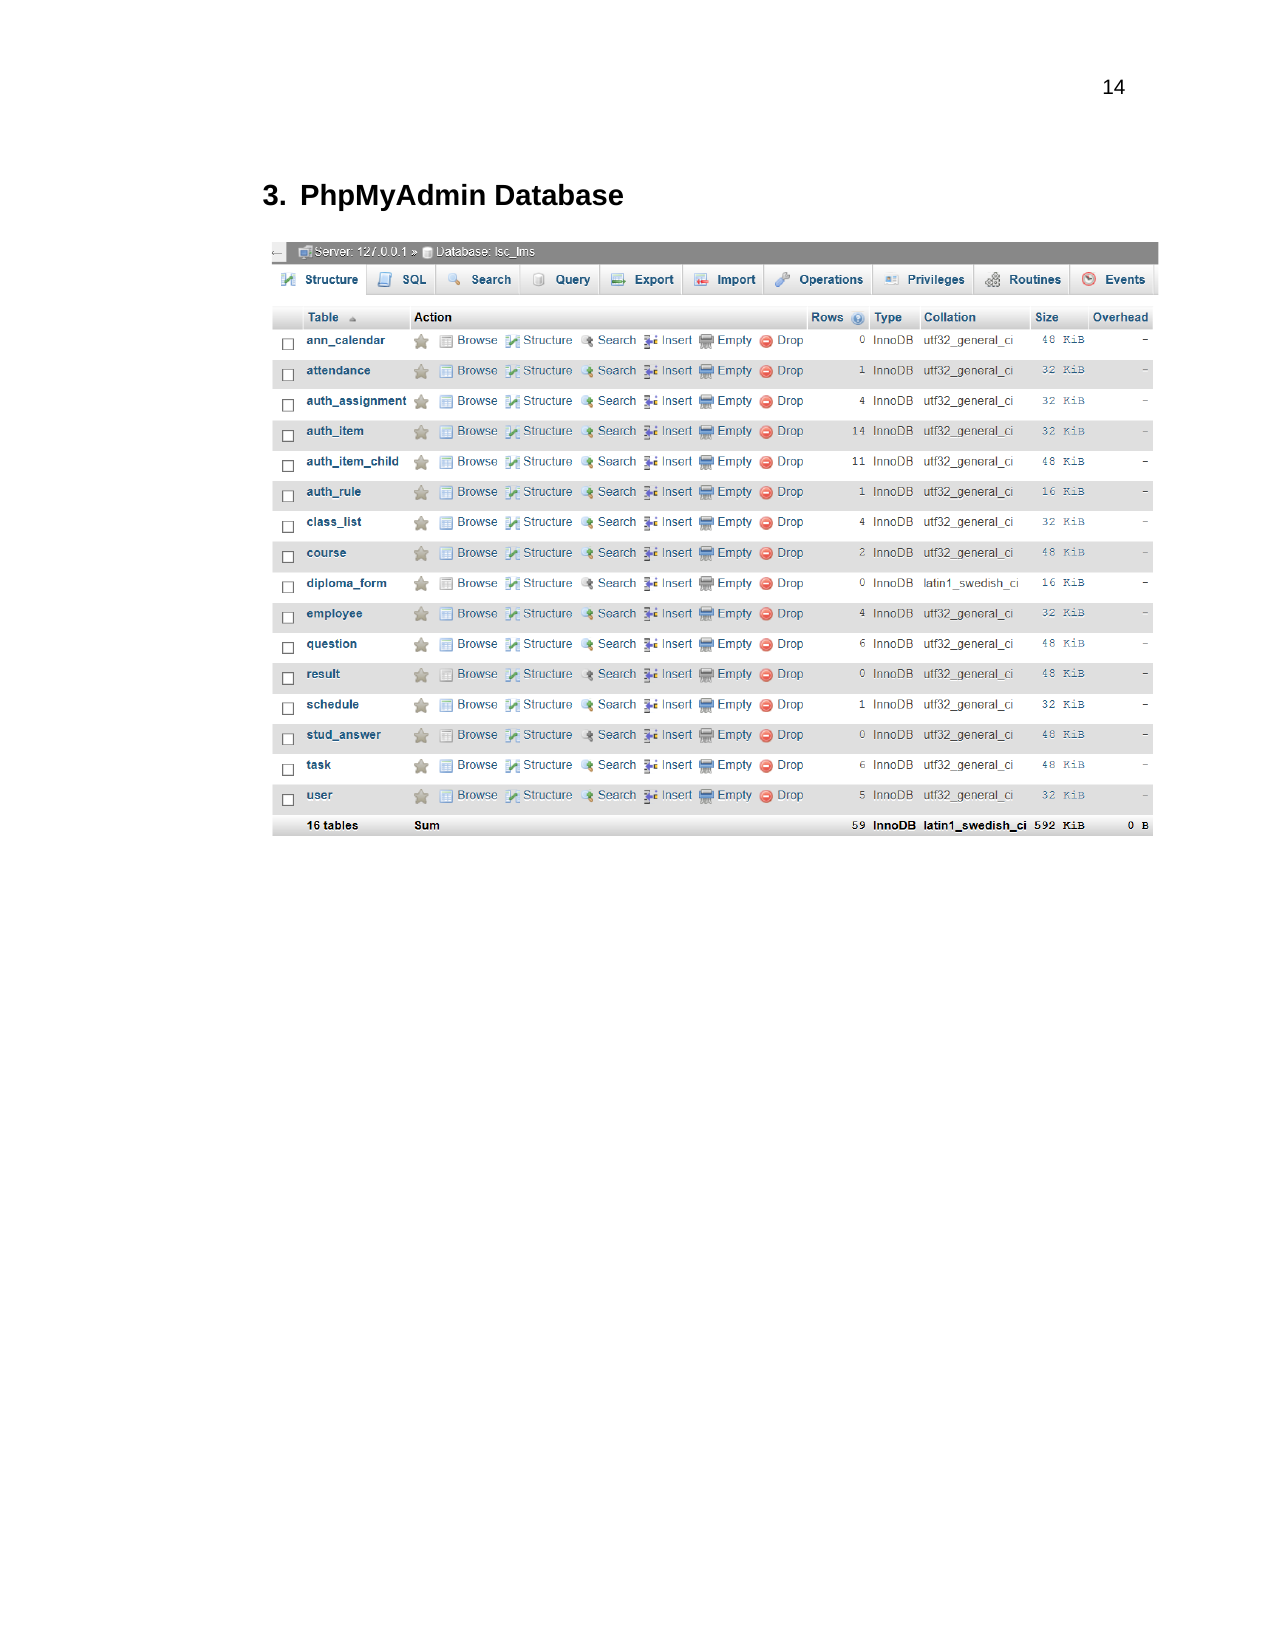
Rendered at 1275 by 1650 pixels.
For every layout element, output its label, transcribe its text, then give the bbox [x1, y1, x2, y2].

picture [271, 242, 1158, 837]
subtitle PhpMyAdmin Database [262, 178, 1125, 212]
